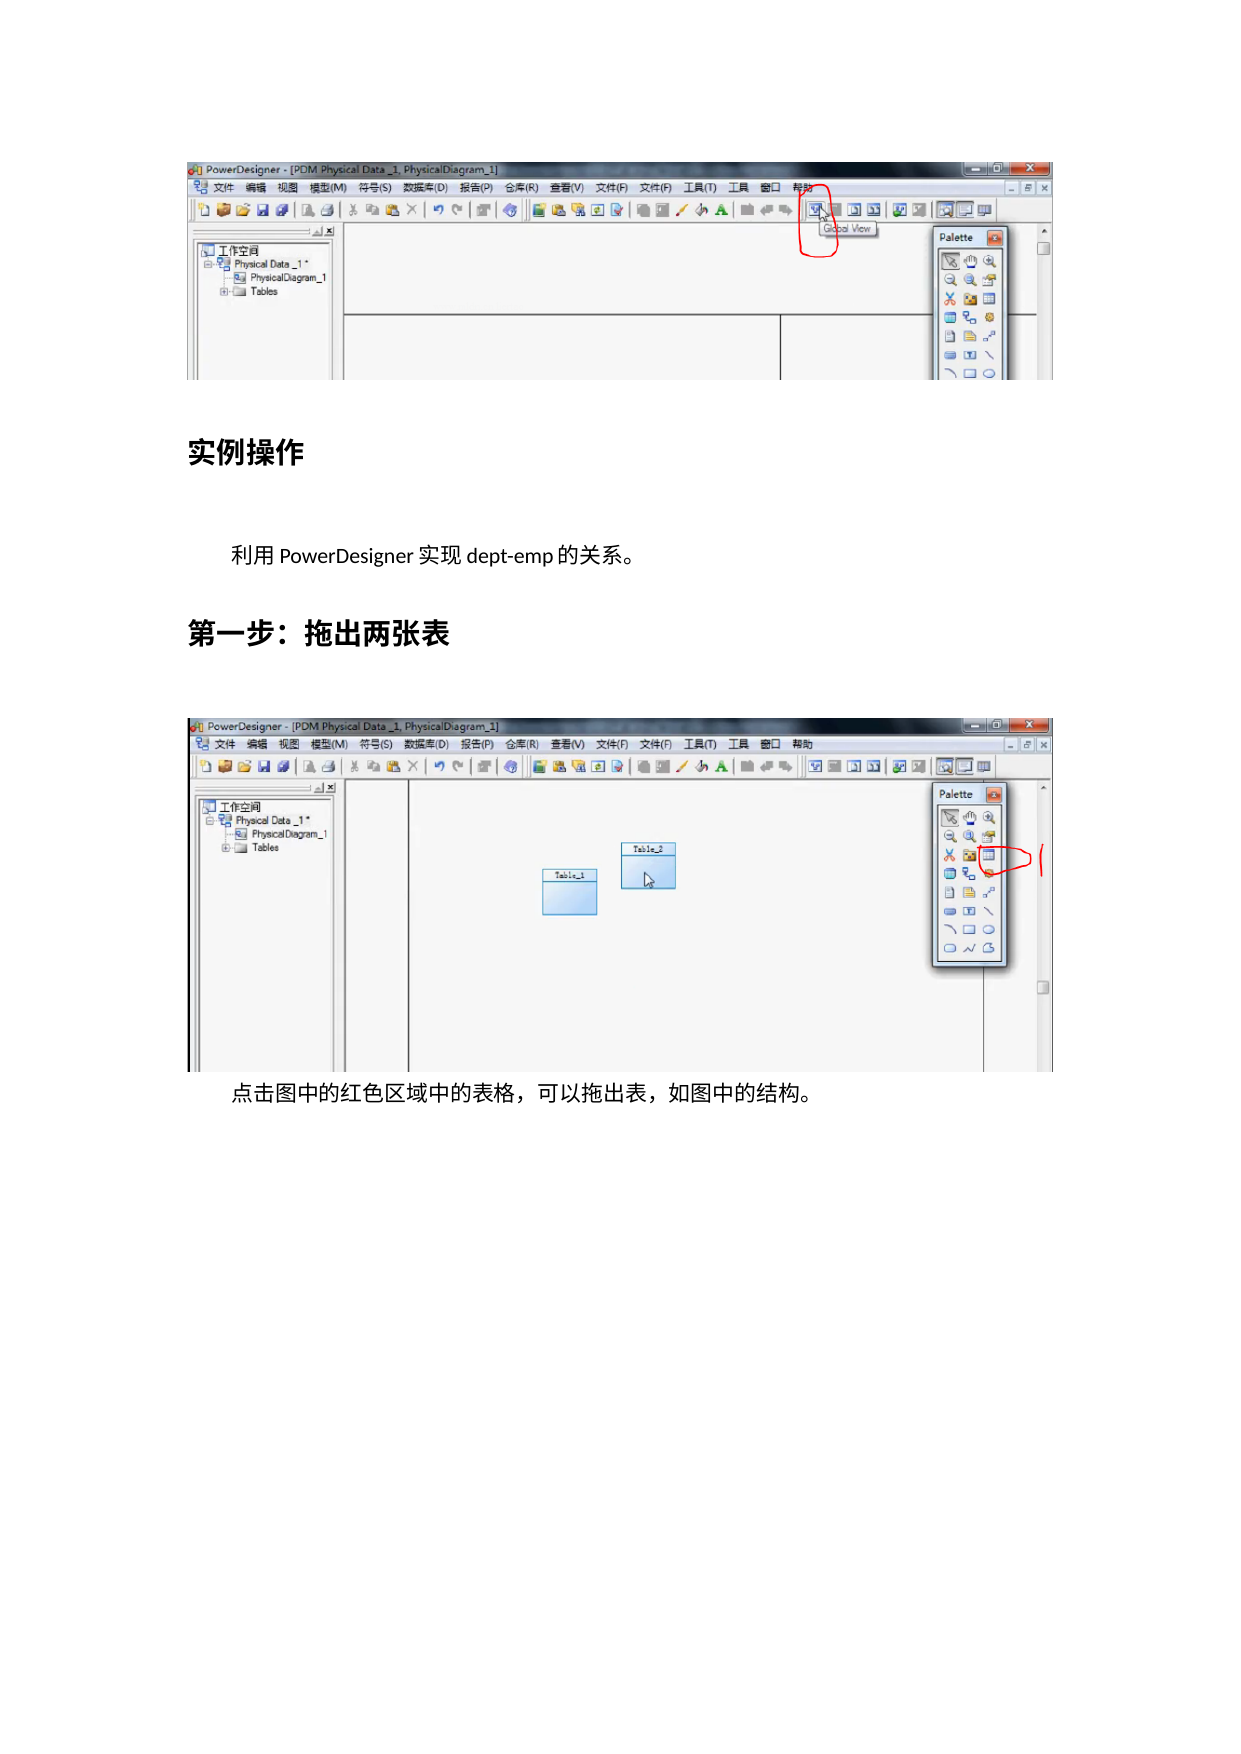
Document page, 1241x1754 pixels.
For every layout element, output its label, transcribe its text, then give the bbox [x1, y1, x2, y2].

text 利用PowerDesigner实现dept-emp的关系。 [187, 537, 1053, 570]
subtitle 第一步：拖出两张表 [187, 599, 1053, 664]
picture [187, 162, 1053, 380]
subtitle 实例操作 [187, 419, 1053, 484]
text 点击图中的红色区域中的表格，可以拖出表，如图中的结构。 [187, 1076, 1053, 1108]
picture [187, 718, 1053, 1072]
